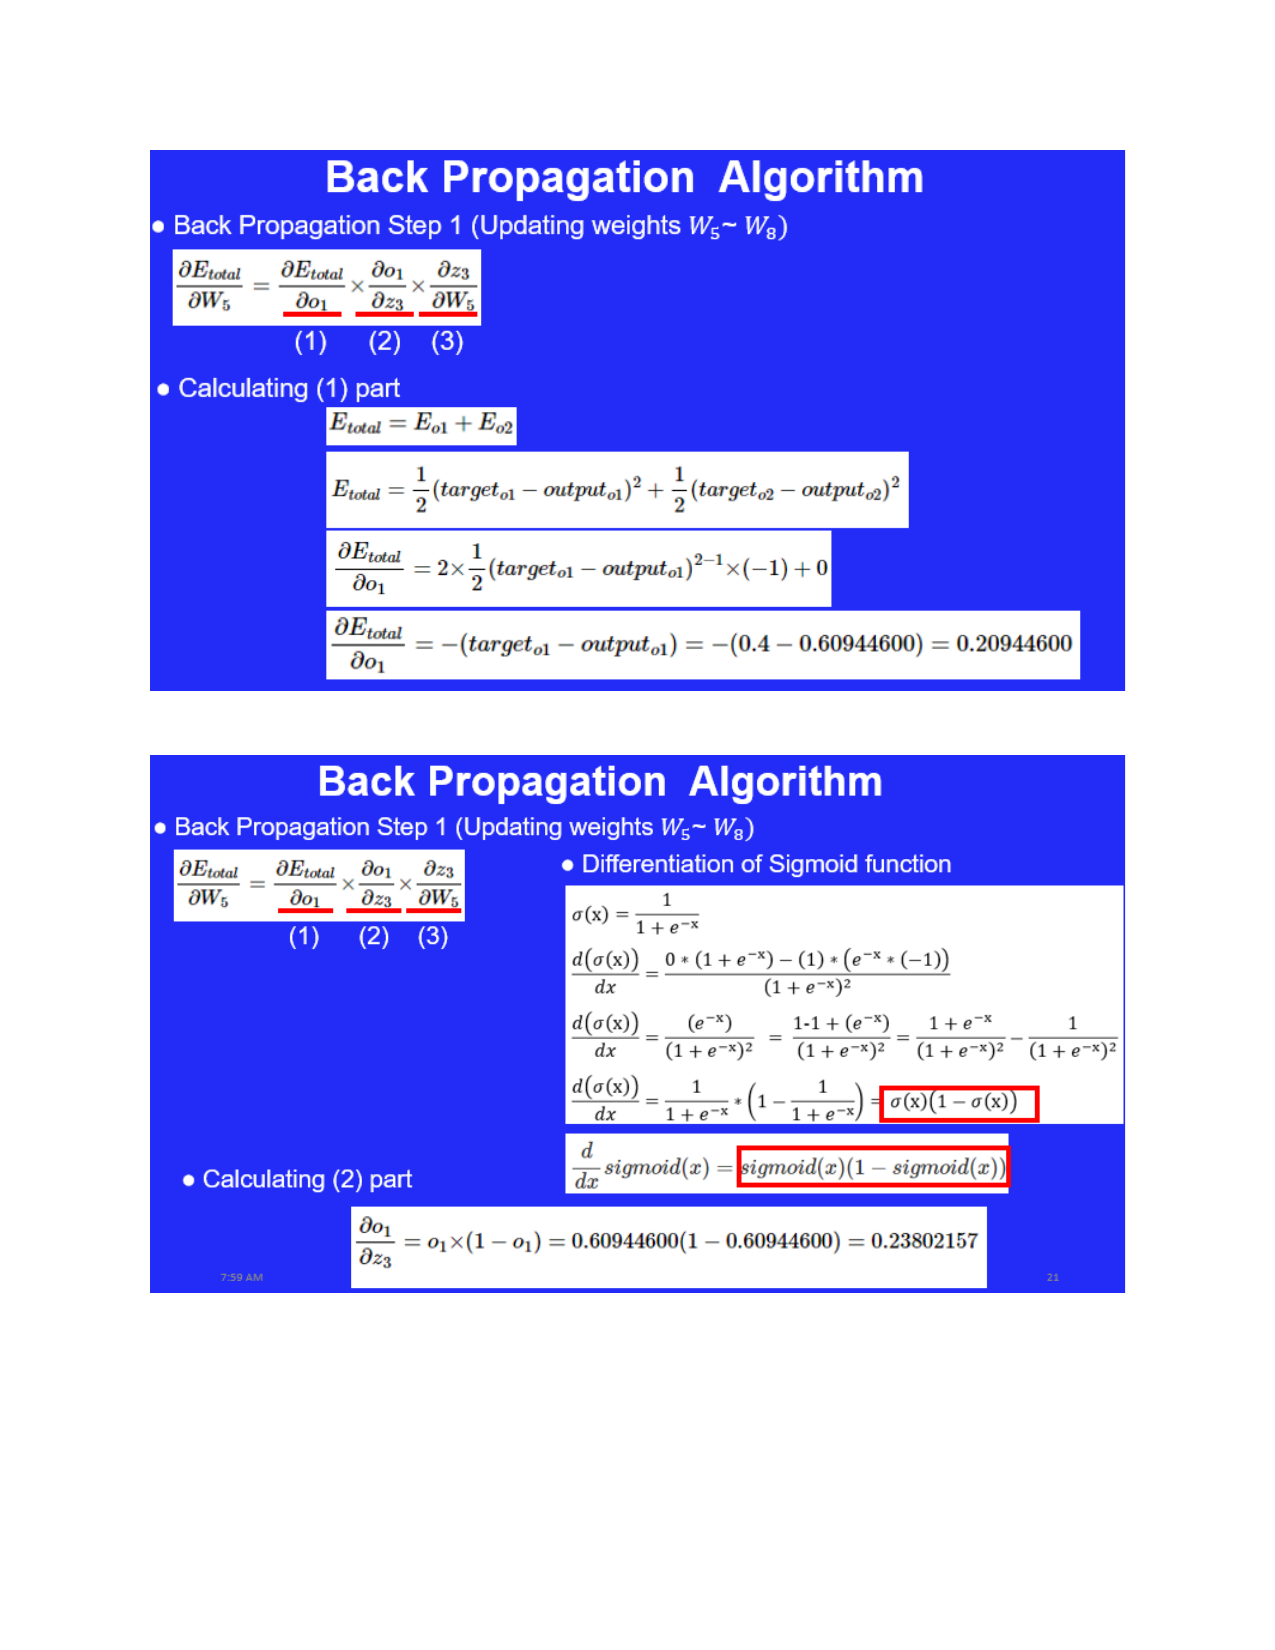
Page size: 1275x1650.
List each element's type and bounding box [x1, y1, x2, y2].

picture [150, 150, 1125, 691]
picture [150, 755, 1125, 1293]
